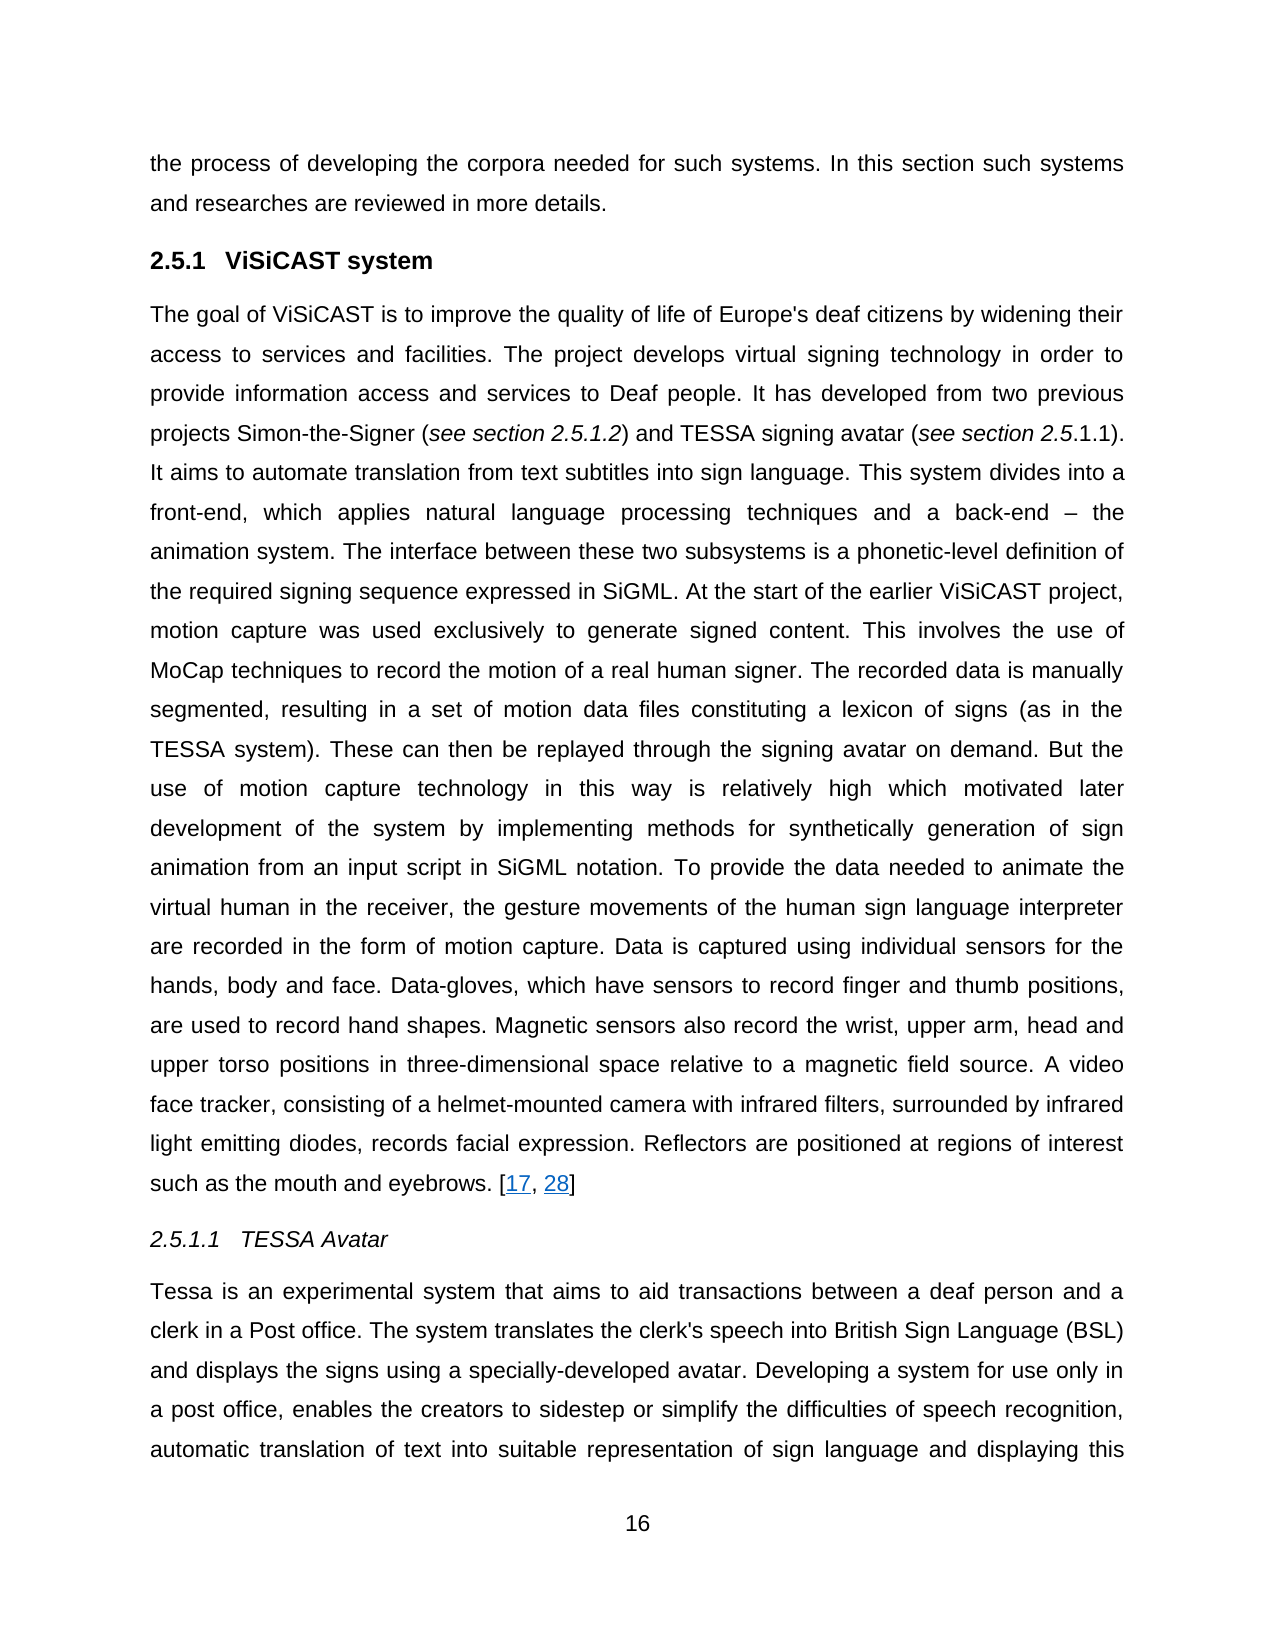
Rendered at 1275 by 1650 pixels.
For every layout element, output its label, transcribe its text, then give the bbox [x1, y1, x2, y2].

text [150, 150, 1125, 216]
subtitle TESSA Avatar [150, 1226, 1125, 1252]
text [150, 1278, 1125, 1462]
text The goal of ViSiCAST is to improve the quality of life of Europe's deaf citizens by widening their access to services and facilities. The project develops virtual signing technology in order to provide information access and services to Deaf people. It has developed from two previous projects Simon-the-Signer (see section 2.5.1.2) and TESSA signing avatar (see section 2.5.1.1). It aims to automate translation from text subtitles into sign language. This system divides into a front-end, which applies natural language processing techniques and a back-end – the animation system. The interface between these two subsystems is a phonetic-level definition of the required signing sequence expressed in SiGML. At the start of the earlier ViSiCAST project, motion capture was used exclusively to generate signed content. This involves the use of MoCap techniques to record the motion of a real human signer. The recorded data is manually segmented, resulting in a set of motion data files constituting a lexicon of signs (as in the TESSA system). These can then be replayed through the signing avatar on demand. But the use of motion capture technology in this way is relatively high which motivated later development of the system by implementing methods for synthetically generation of sign animation from an input script in SiGML notation. To provide the data needed to animate the virtual human in the receiver, the gesture movements of the human sign language interpreter are recorded in the form of motion capture. Data is captured using individual sensors for the hands, body and face. Data-gloves, which have sensors to record finger and thumb positions, are used to record hand shapes. Magnetic sensors also record the wrist, upper arm, head and upper torso positions in three-dimensional space relative to a magnetic field source. A video face tracker, consisting of a helmet-mounted camera with infrared filters, surrounded by infrared light emitting diodes, records facial expression. Reflectors are positioned at regions of interest such as the mouth and eyebrows. [17, 28] [150, 301, 1125, 1196]
subtitle ViSiCAST system [150, 246, 1125, 274]
